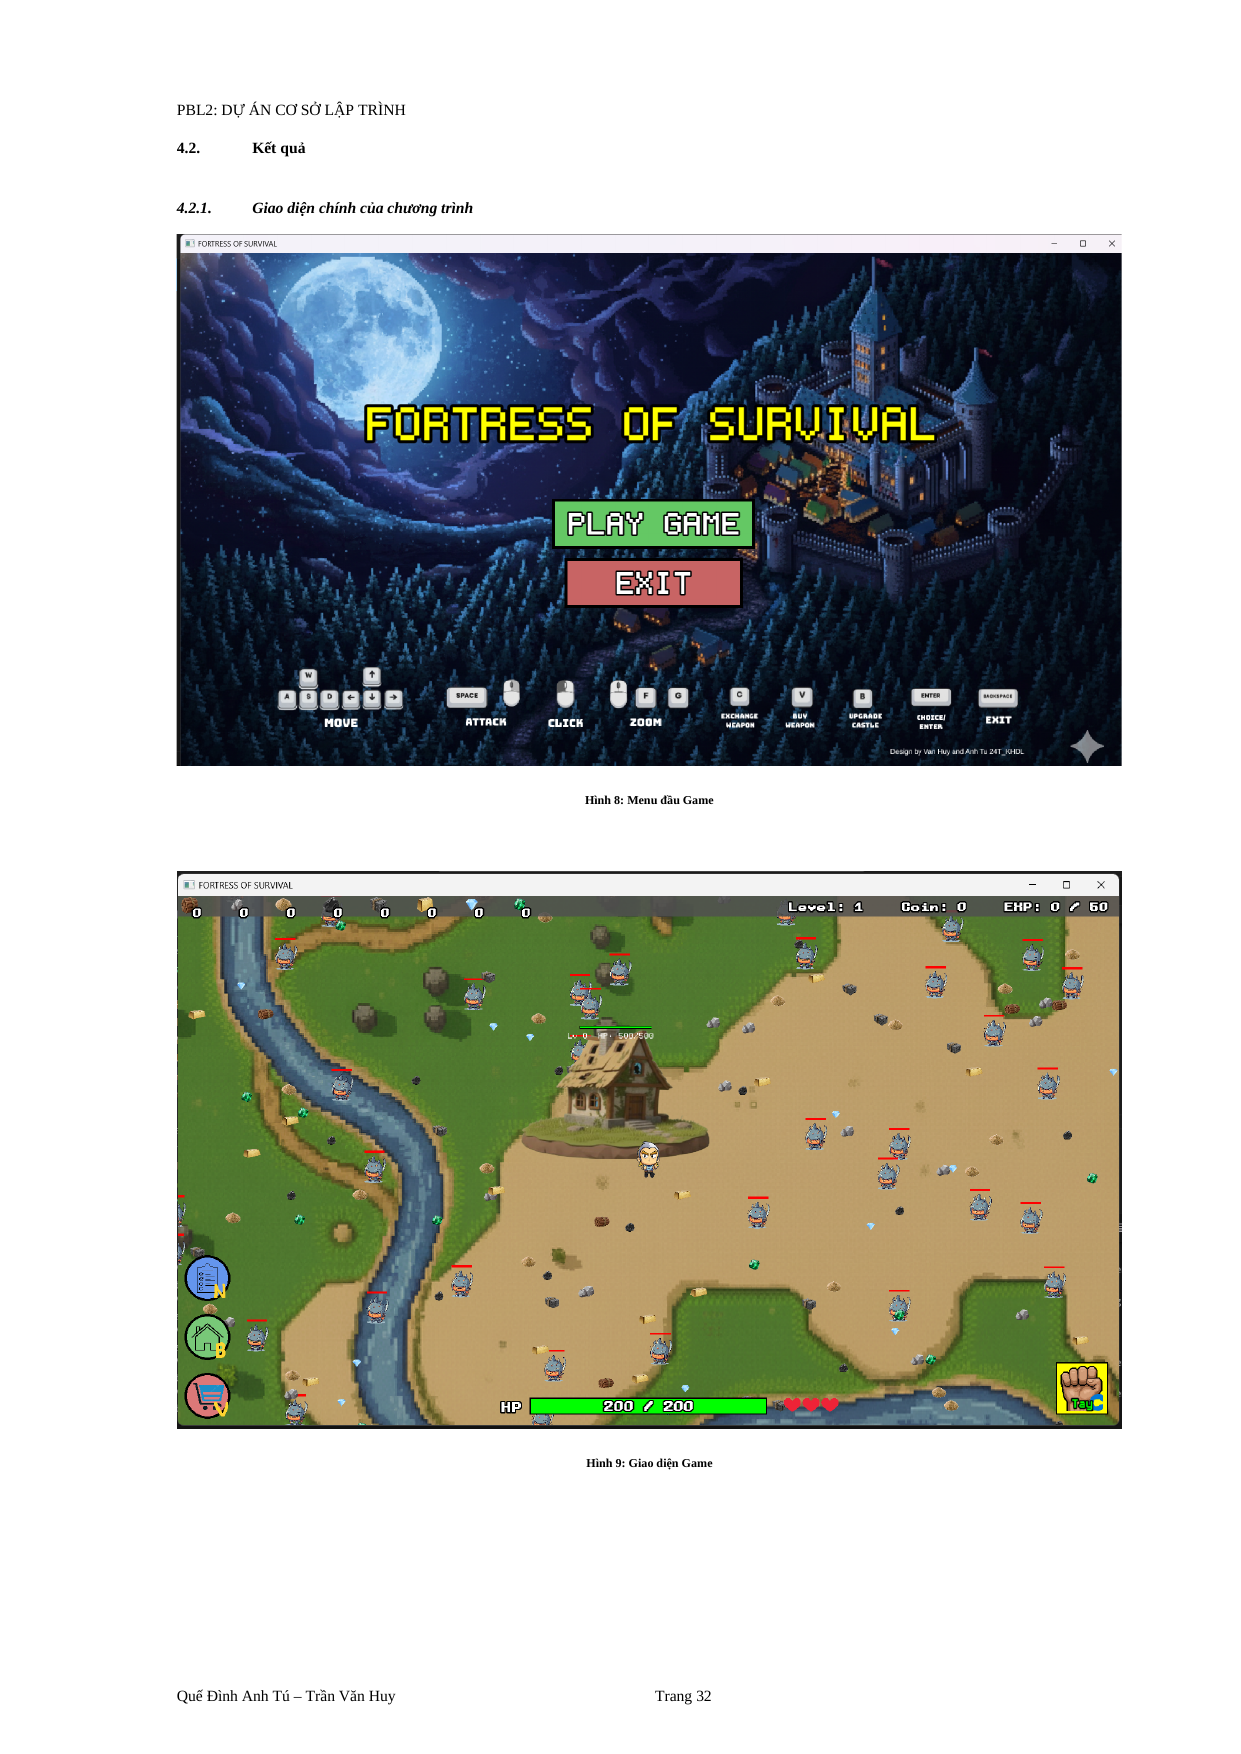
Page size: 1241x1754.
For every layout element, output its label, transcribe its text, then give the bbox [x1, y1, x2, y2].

subtitle Kết quả [177, 125, 1122, 156]
subtitle Giao diện chính của chương trình [177, 186, 1122, 217]
text Hình 8: Menu đầu Game [177, 783, 1122, 807]
picture [176, 234, 1122, 766]
picture [177, 871, 1122, 1429]
text Hình 9: Giao diện Game [177, 1446, 1122, 1470]
